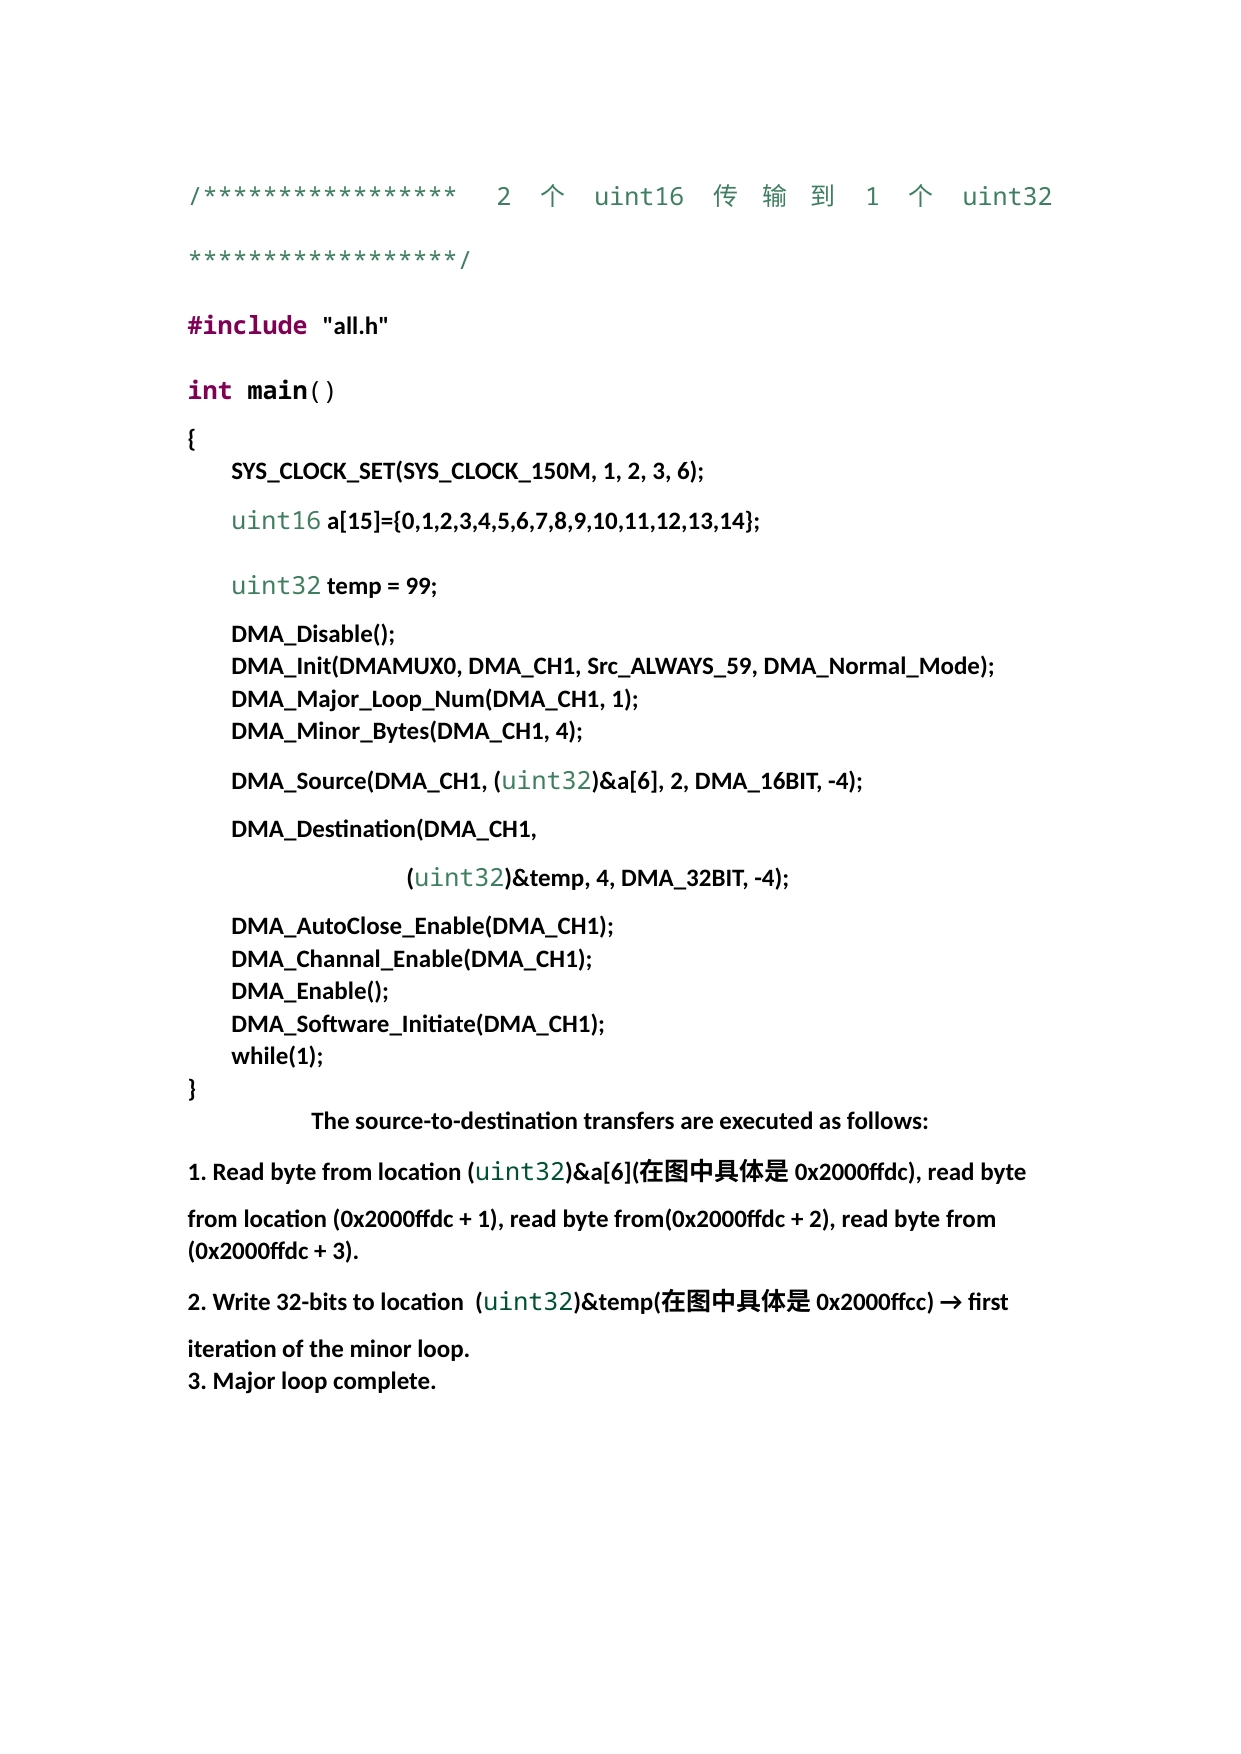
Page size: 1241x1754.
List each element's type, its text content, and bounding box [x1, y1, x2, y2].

text 1. Read byte from location (uint32)&a[6](在图中具体是0x2000ffdc), read byte from location (0x2000ffdc + 1), read byte from(0x2000ffdc + 2), read byte from (0x2000ffdc + 3). [187, 1137, 1053, 1267]
text } [187, 1072, 1053, 1104]
text The source-to-destination transfers are executed as follows: [187, 1104, 1053, 1137]
text DMA_Disable(); [187, 617, 1053, 649]
text uint16 a[15]={0,1,2,3,4,5,6,7,8,9,10,11,12,13,14}; [187, 487, 1053, 552]
text DMA_Destination(DMA_CH1, [187, 812, 1053, 844]
text DMA_Init(DMAMUX0, DMA_CH1, Src_ALWAYS_59, DMA_Normal_Mode); [187, 649, 1053, 682]
text DMA_Source(DMA_CH1, (uint32)&a[6], 2, DMA_16BIT, -4); [187, 747, 1053, 812]
text 2. Write 32-bits to location (uint32)&temp(在图中具体是0x2000ffcc) → first iteration of the minor loop. [187, 1267, 1053, 1364]
text while(1); [187, 1039, 1053, 1072]
text DMA_Major_Loop_Num(DMA_CH1, 1); [187, 682, 1053, 714]
text int main() [187, 357, 1053, 422]
text DMA_Minor_Bytes(DMA_CH1, 4); [187, 714, 1053, 747]
text uint32 temp = 99; [187, 552, 1053, 617]
text { [187, 422, 1053, 454]
text /***************** 2个uint16传输到1个uint32 ******************/ [187, 162, 1053, 292]
text DMA_Enable(); [187, 974, 1053, 1007]
text DMA_Channal_Enable(DMA_CH1); [187, 942, 1053, 974]
text (uint32)&temp, 4, DMA_32BIT, -4); [187, 844, 1053, 909]
text 3. Major loop complete. [187, 1364, 1053, 1397]
text DMA_AutoClose_Enable(DMA_CH1); [187, 909, 1053, 942]
text SYS_CLOCK_SET(SYS_CLOCK_150M, 1, 2, 3, 6); [187, 454, 1053, 487]
text DMA_Software_Initiate(DMA_CH1); [187, 1007, 1053, 1039]
text #include "all.h" [187, 292, 1053, 357]
